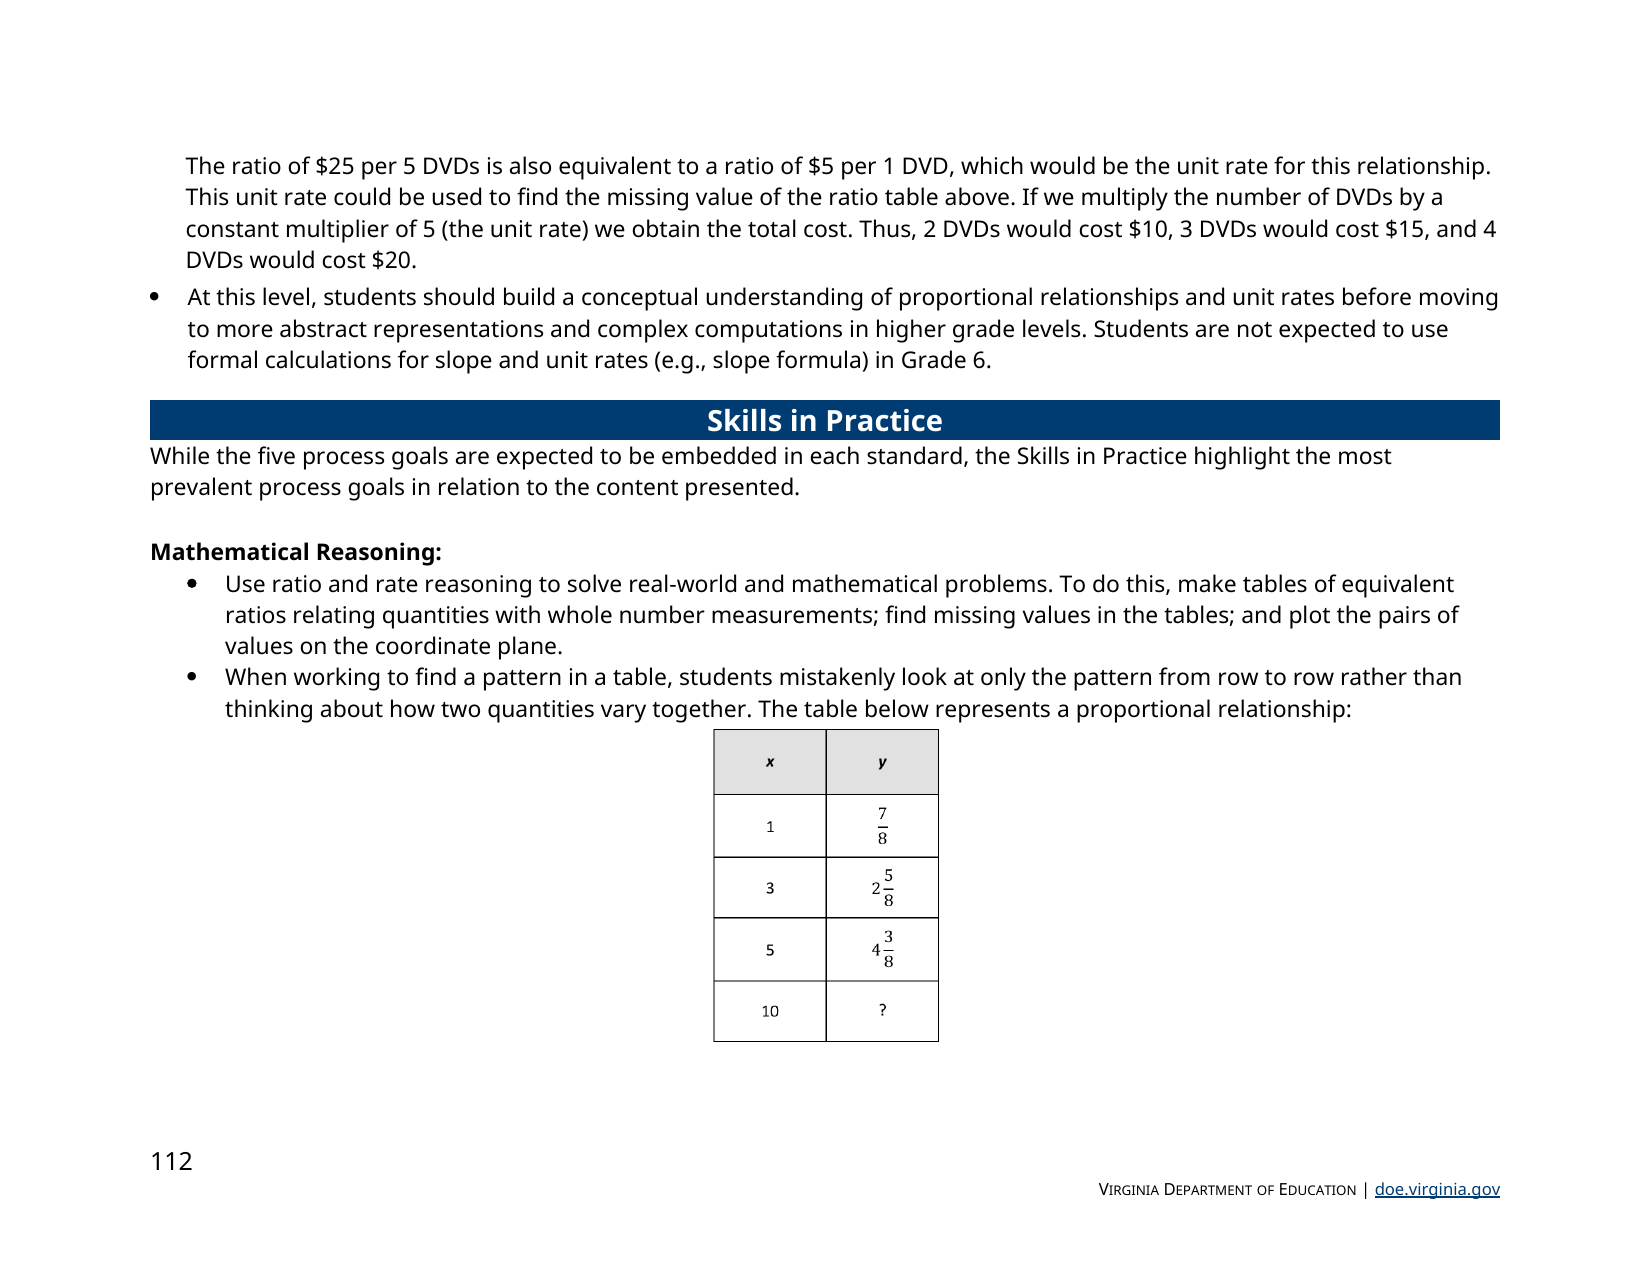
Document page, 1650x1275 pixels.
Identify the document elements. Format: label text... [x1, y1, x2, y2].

text While the five process goals are expected to be embedded in each standard, the Skills in Practice highlight the most prevalent process goals in relation to the content presented. [150, 440, 1500, 502]
list Use ratio and rate reasoning to solve real-world and mathematical problems. To do this, make tables of equivalent ratios relating quantities with whole number measurements; find missing values in the tables; and plot the pairs of values on the coordinate plane. [187, 567, 1500, 661]
list The ratio of $25 per 5 DVDs is also equivalent to a ratio of $5 per 1 DVD, which would be the unit rate for this relationship. This unit rate could be used to find the missing value of the ratio table above. If we multiply the number of DVDs by a constant multiplier of 5 (the unit rate) we obtain the total cost. Thus, 2 DVDs would cost $10, 3 DVDs would cost $15, and 4 DVDs would cost $20. [185, 150, 1500, 275]
subtitle Skills in Practice [150, 400, 1500, 440]
picture [708, 723, 942, 1042]
text Mathematical Reasoning: [150, 536, 1500, 567]
list When working to find a pattern in a table, students mistakenly look at only the pattern from row to row rather than thinking about how two quantities vary together. The table below represents a proportional relationship: [187, 661, 1500, 724]
list At this level, students should build a conceptual understanding of proportional relationships and unit rates before moving to more abstract representations and complex computations in higher grade levels. Students are not expected to use formal calculations for slope and unit rates (e.g., slope formula) in Grade 6. [150, 281, 1500, 375]
